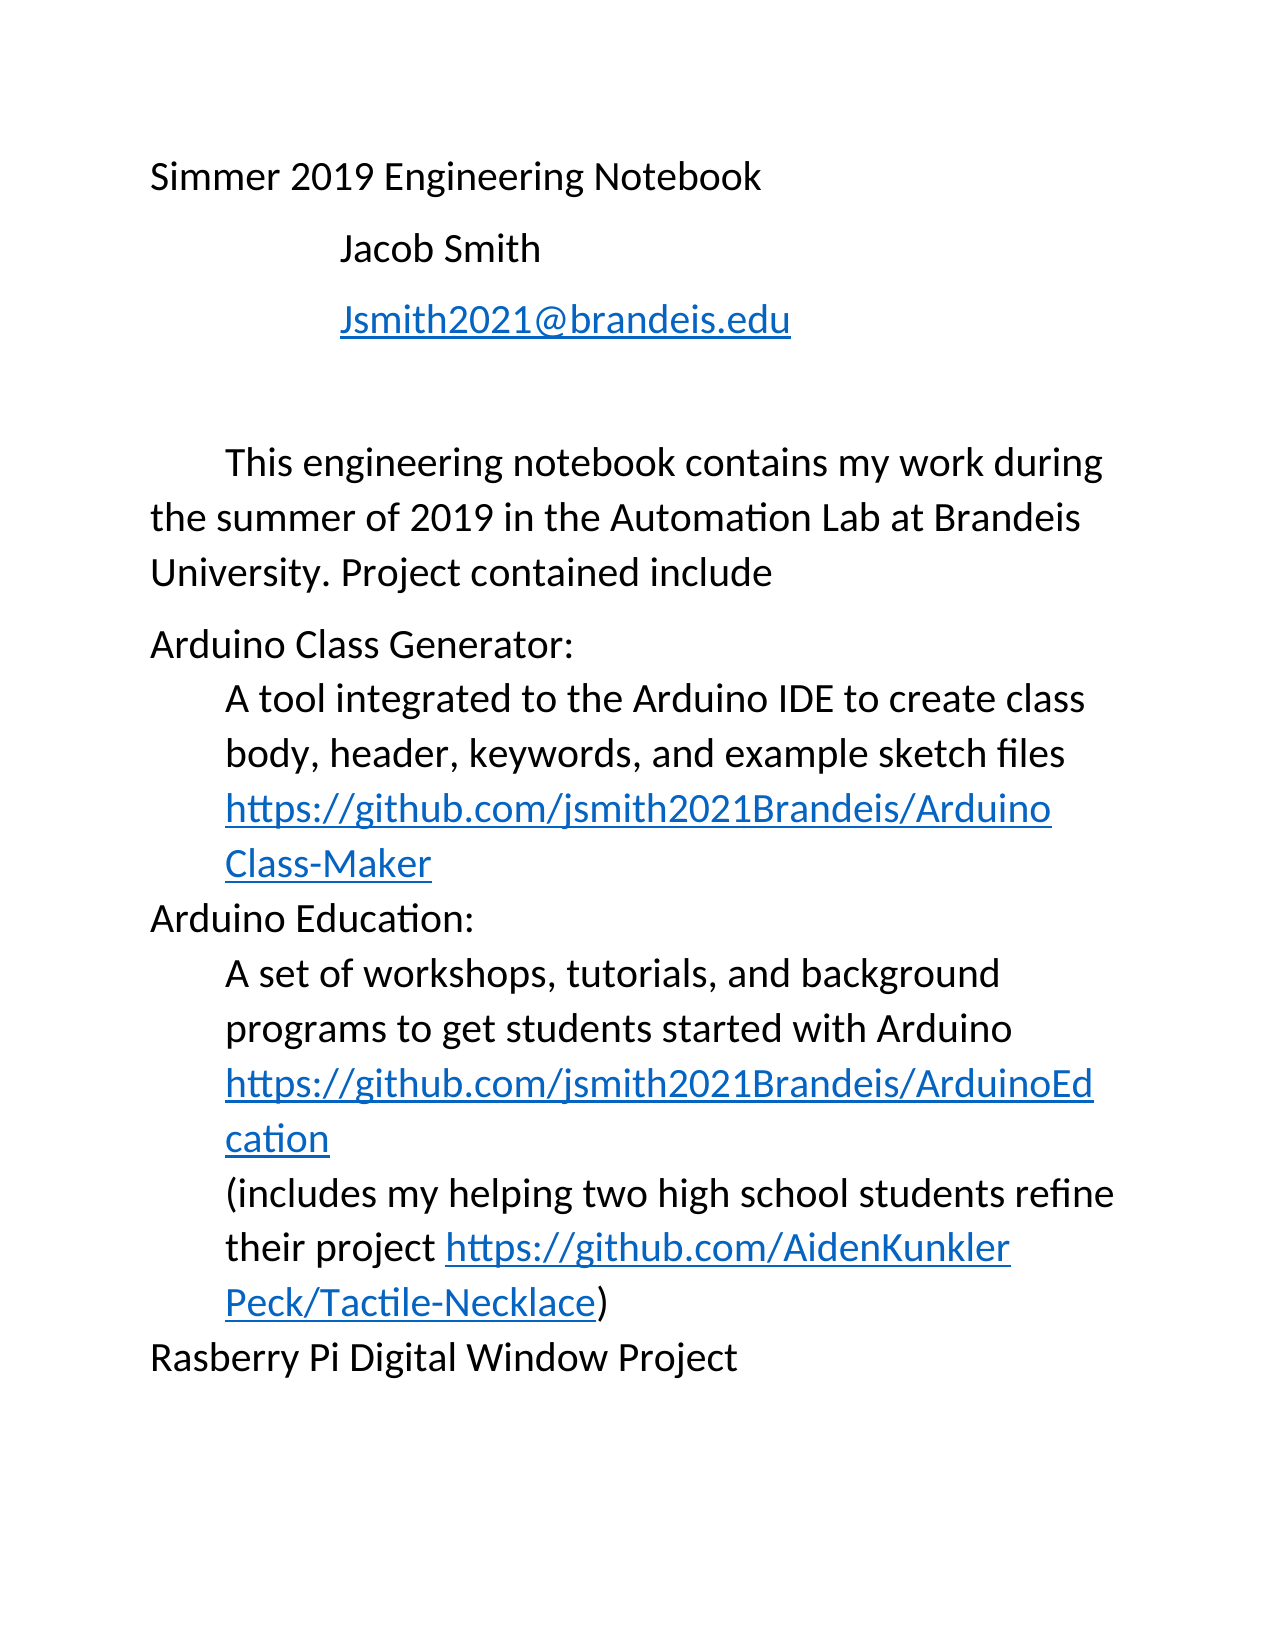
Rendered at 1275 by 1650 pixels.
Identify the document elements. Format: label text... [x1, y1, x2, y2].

text This engineering notebook contains my work during the summer of 2019 in the Automation Lab at Brandeis University. Project contained include [150, 436, 1125, 597]
text Jacob Smith [150, 222, 1125, 272]
text Jsmith2021@brandeis.edu [150, 293, 1125, 344]
text A set of workshops, tutorials, and background programs to get students started with Arduino [150, 947, 1125, 1053]
text cation [150, 1112, 1125, 1162]
text A tool integrated to the Arduino IDE to create class body, header, keywords, and example sketch files [150, 672, 1125, 778]
text https://github.com/jsmith2021Brandeis/Arduino [150, 782, 1125, 833]
text https://github.com/jsmith2021Brandeis/ArduinoEd [150, 1057, 1125, 1108]
text Rasberry Pi Digital Window Project [150, 1331, 1125, 1382]
text Peck/Tactile-Necklace) [150, 1276, 1125, 1327]
text Arduino Class Generator: [150, 618, 1125, 668]
text Class-Maker [150, 837, 1125, 888]
text (includes my helping two high school students refine their project https://github.com/AidenKunkler [150, 1167, 1125, 1272]
text Arduino Education: [150, 892, 1125, 943]
text Simmer 2019 Engineering Notebook [150, 150, 1125, 201]
